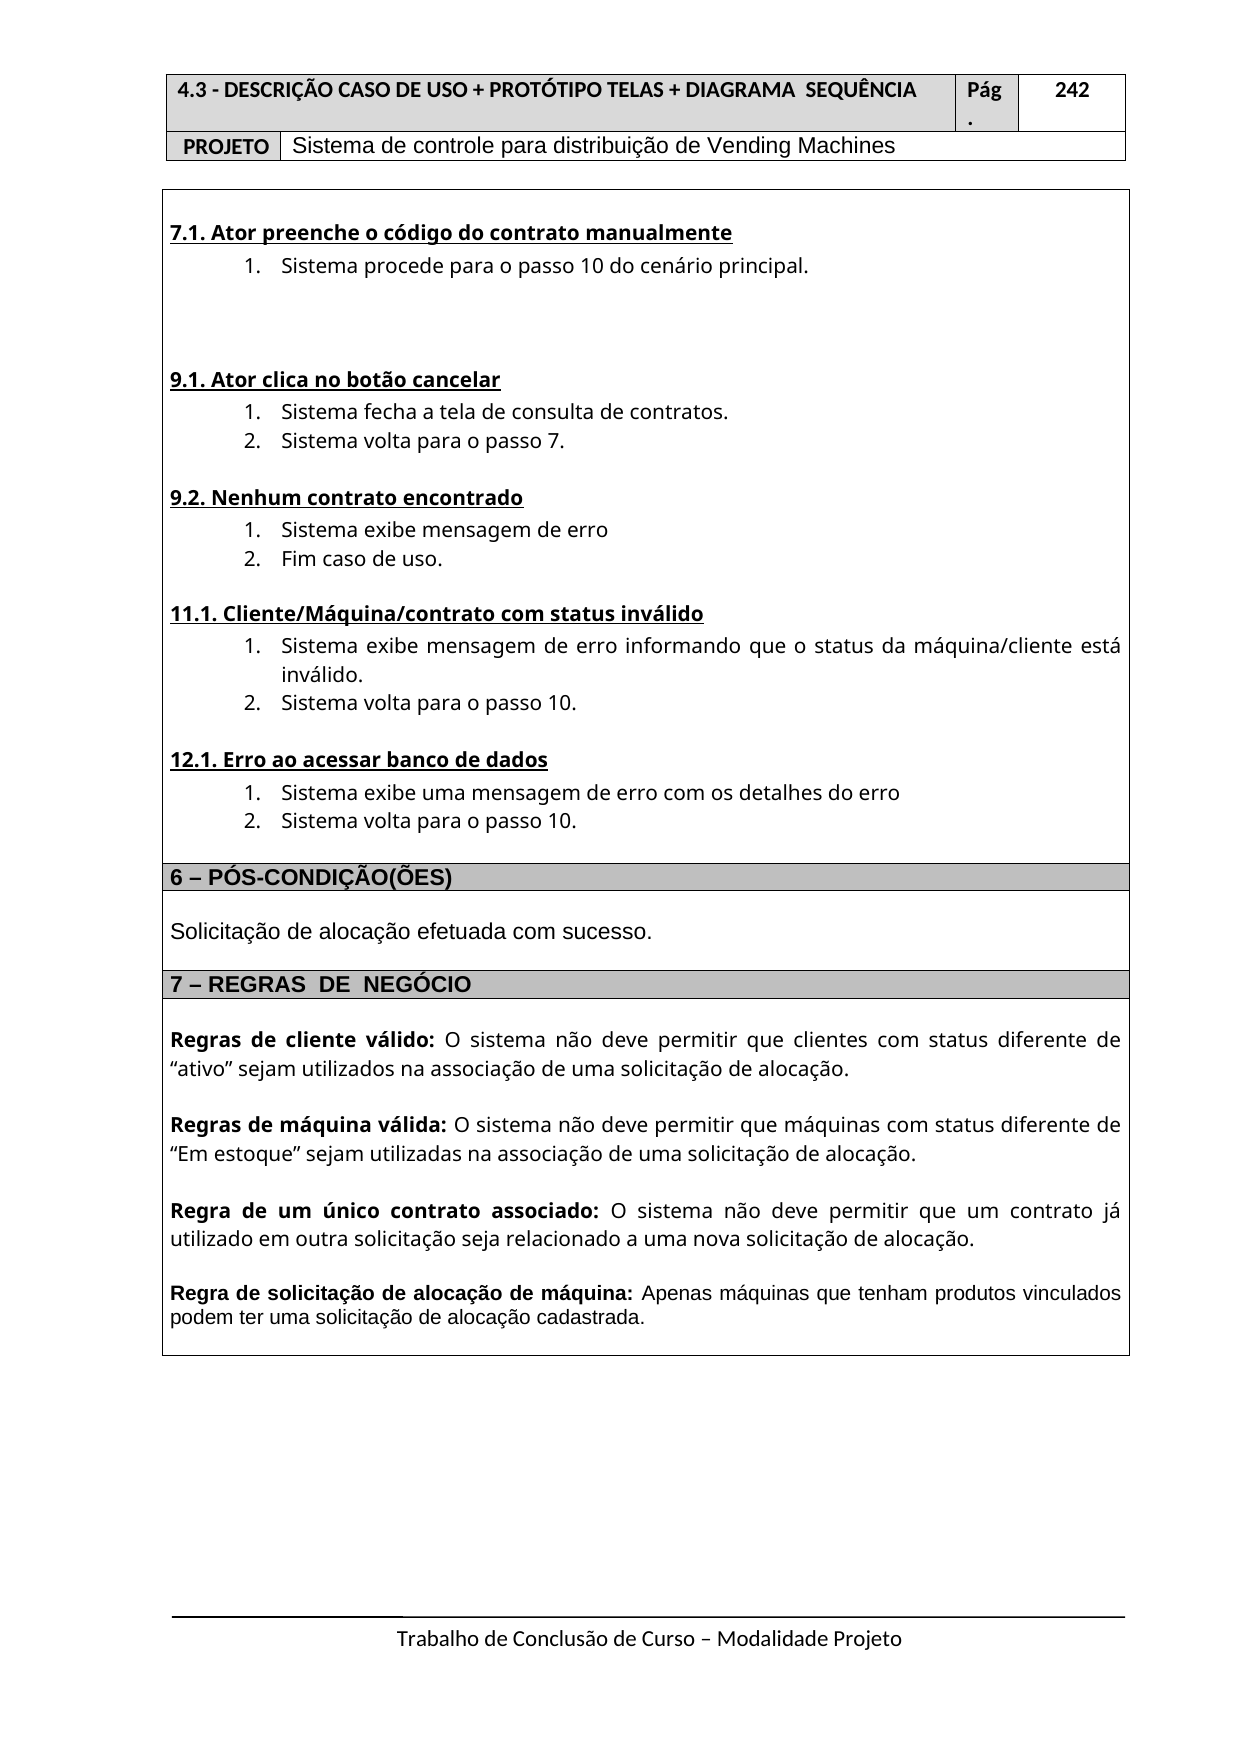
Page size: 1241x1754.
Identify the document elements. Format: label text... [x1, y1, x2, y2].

table_cell Regras de cliente válido: O sistema não deve permitir que clientes com status diferente de “ativo” sejam utilizados na associação de uma solicitação de alocação. Regras de máquina válida: O sistema não deve permitir que máquinas com status diferente de “Em estoque” sejam utilizadas na associação de uma solicitação de alocação. Regra de um único contrato associado: O sistema não deve permitir que um contrato já utilizado em outra solicitação seja relacionado a uma nova solicitação de alocação. Regra de solicitação de alocação de máquina: Apenas máquinas que tenham produtos vinculados podem ter uma solicitação de alocação cadastrada. [163, 999, 1129, 1355]
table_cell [163, 190, 1129, 863]
table_cell 6 – PÓS-CONDIÇÃO(ÕES) [163, 864, 1129, 890]
table_cell Solicitação de alocação efetuada com sucesso. [163, 891, 1129, 970]
table_cell 7 – REGRAS DE NEGÓCIO [163, 971, 1129, 998]
